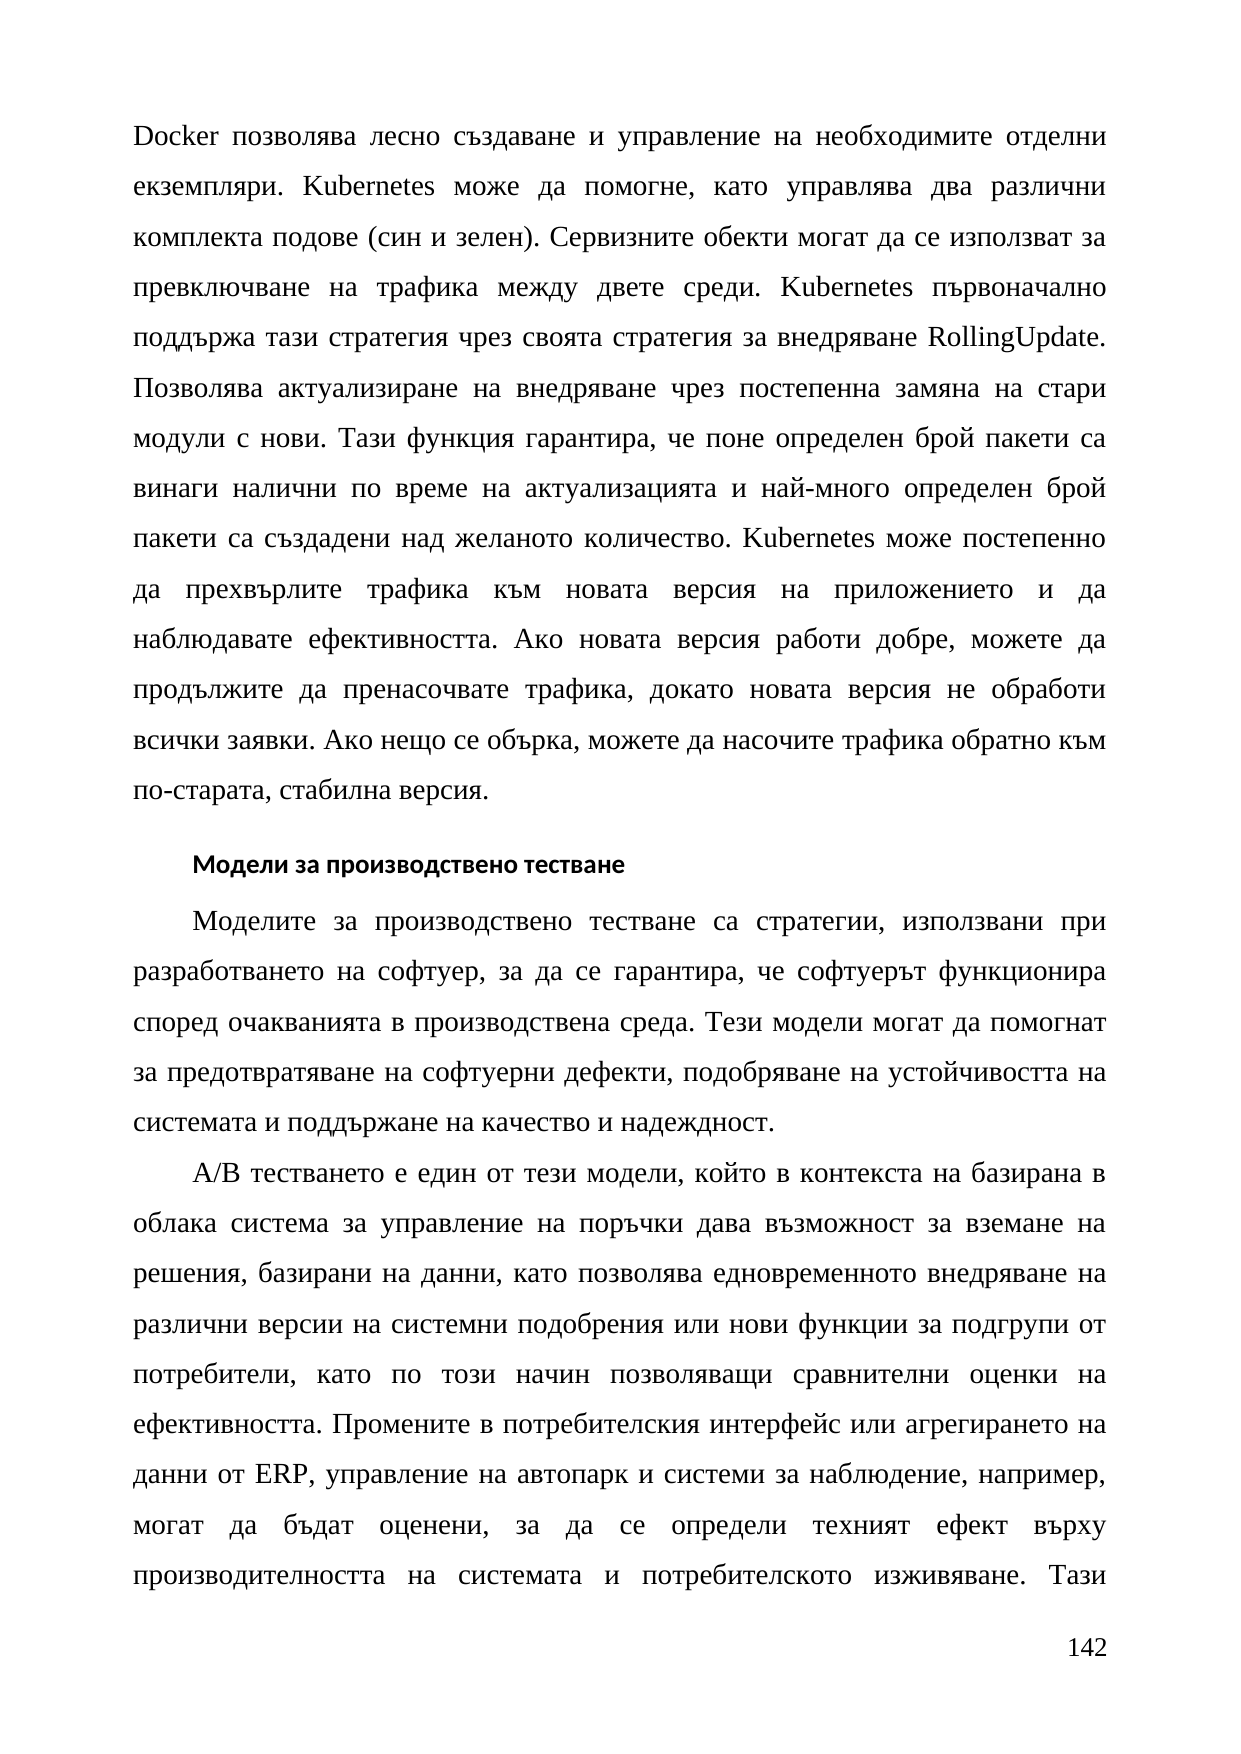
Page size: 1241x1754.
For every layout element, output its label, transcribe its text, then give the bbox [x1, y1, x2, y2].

text Моделите за производствено тестване са стратегии, използвани при разработването на софтуер, за да се гарантира, че софтуерът функционира според очакванията в производствена среда. Тези модели могат да помогнат за предотвратяване на софтуерни дефекти, подобряване на устойчивостта на системата и поддържане на качество и надеждност. [133, 903, 1107, 1138]
subtitle Модели за производствено тестване [133, 847, 1107, 881]
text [133, 118, 1107, 806]
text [133, 1155, 1107, 1591]
